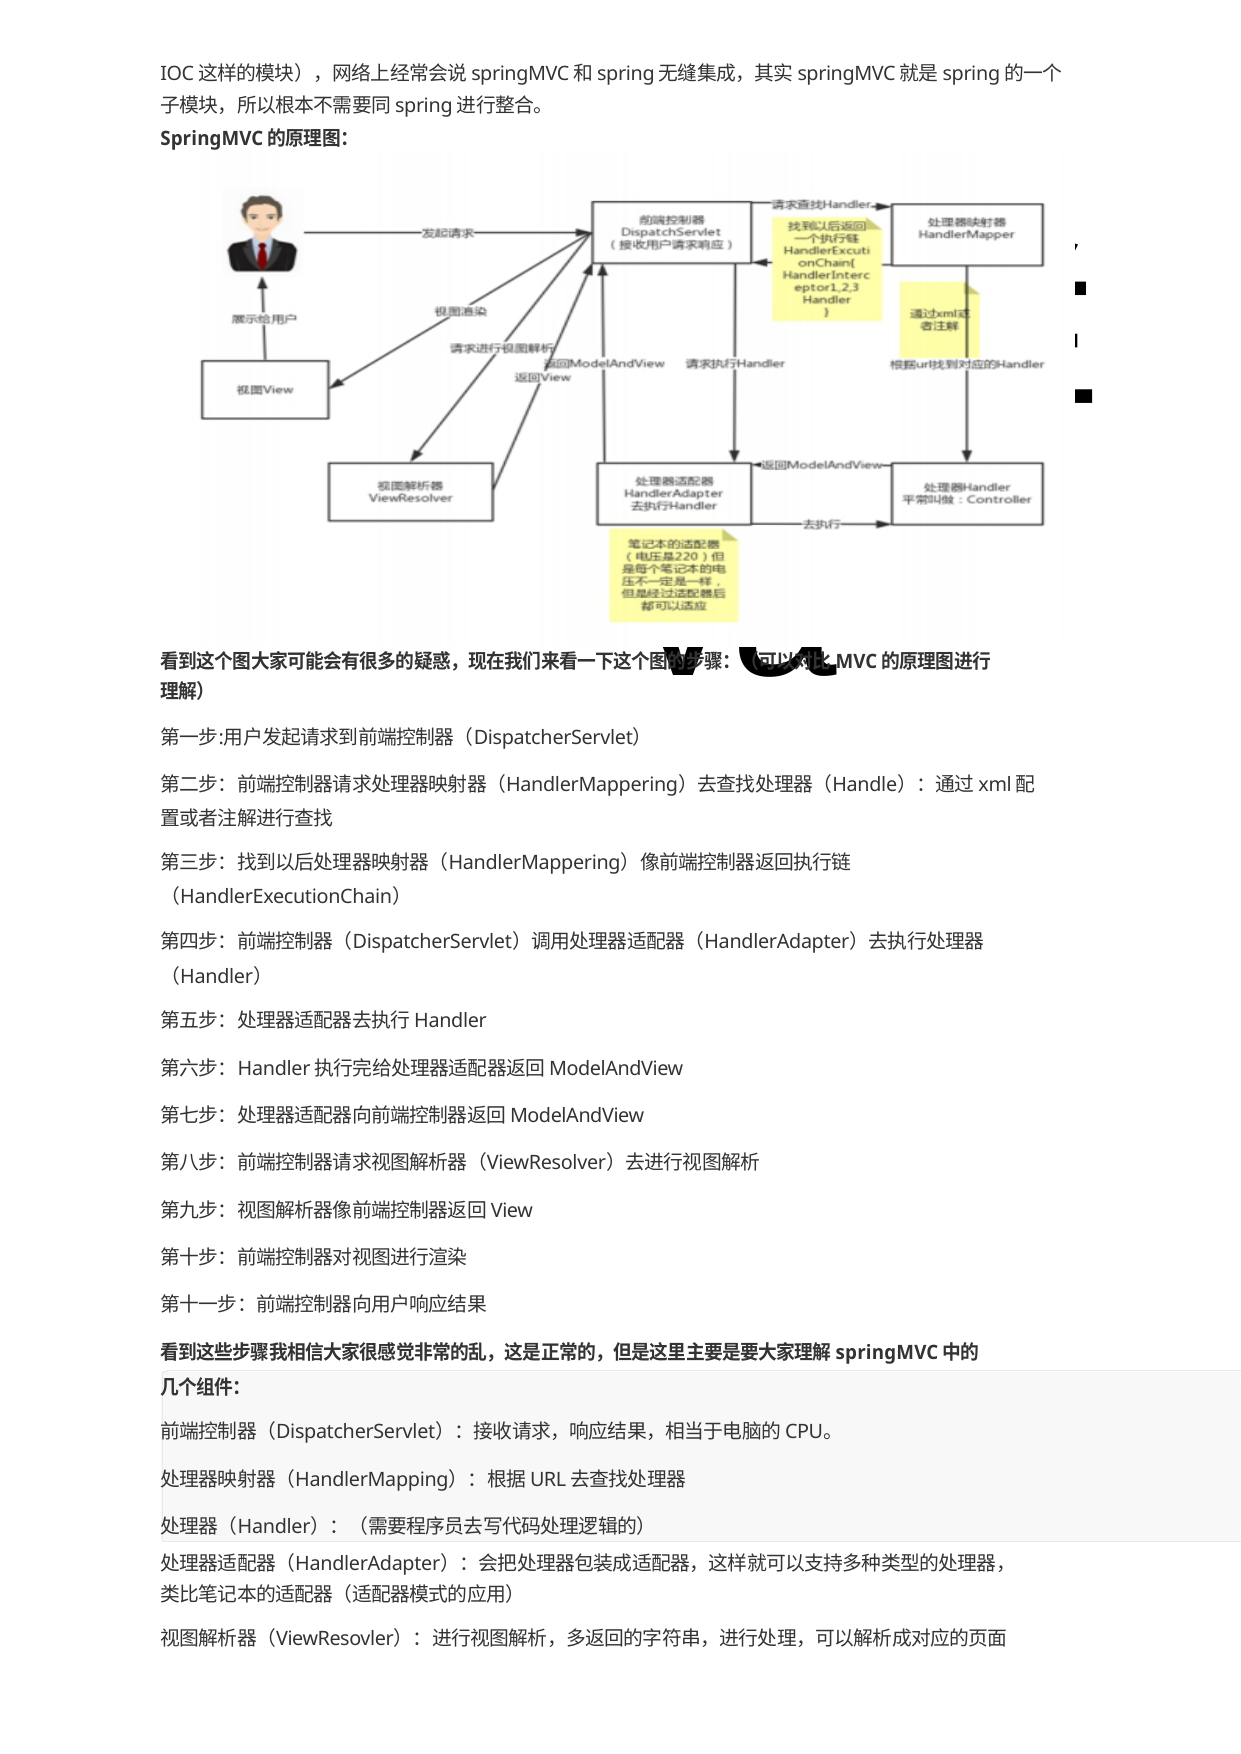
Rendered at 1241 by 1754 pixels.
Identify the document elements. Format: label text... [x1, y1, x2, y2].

text （HandlerExecutionChain） [160, 879, 1124, 910]
text 几个组件： [160, 1369, 1124, 1400]
text 第三步：找到以后处理器映射器（HandlerMappering）像前端控制器返回执行链 [160, 831, 1124, 879]
text 第十一步：前端控制器向用户响应结果 [160, 1274, 1124, 1321]
text 第二步：前端控制器请求处理器映射器（HandlerMappering）去查找处理器（Handle）：通过xml配 [160, 754, 1124, 801]
text 置或者注解进行查找 [160, 801, 1124, 831]
text 看到这些步骤我相信大家很感觉非常的乱，这是正常的，但是这里主要是要大家理解springMVC中的 [160, 1321, 1124, 1369]
text 第五步：处理器适配器去执行Handler [160, 990, 1124, 1037]
text 第六步：Handler执行完给处理器适配器返回ModelAndView [160, 1037, 1124, 1085]
text 类比笔记本的适配器（适配器模式的应用） [160, 1577, 1124, 1607]
text 第十步：前端控制器对视图进行渲染 [160, 1227, 1124, 1274]
text 第七步：处理器适配器向前端控制器返回ModelAndView [160, 1085, 1124, 1132]
text 子模块，所以根本不需要同spring进行整合。 [160, 87, 1124, 118]
text 前端控制器（DispatcherServlet）：接收请求，响应结果，相当于电脑的CPU。 [160, 1400, 1124, 1448]
text 处理器适配器（HandlerAdapter）：会把处理器包装成适配器，这样就可以支持多种类型的处理器， [160, 1543, 1124, 1577]
picture [153, 152, 1075, 647]
text 第四步：前端控制器（DispatcherServlet）调用处理器适配器（HandlerAdapter）去执行处理器 [160, 910, 1124, 959]
text 理解） [160, 674, 1124, 705]
text （Handler） [160, 959, 1124, 990]
text 处理器映射器（HandlerMapping）：根据URL去查找处理器 [160, 1448, 1124, 1496]
text 看到这个图大家可能会有很多的疑惑，现在我们来看一下这个图的步骤：（可以对比MVC的原理图进行 [160, 647, 1124, 674]
text IOC这样的模块），网络上经常会说springMVC和spring无缝集成，其实springMVC就是spring的一个 [160, 56, 1124, 87]
text 第八步：前端控制器请求视图解析器（ViewResolver）去进行视图解析 [160, 1132, 1124, 1179]
text 第九步：视图解析器像前端控制器返回View [160, 1179, 1124, 1227]
text 第一步:用户发起请求到前端控制器（DispatcherServlet） [160, 705, 1124, 754]
text 视图解析器（ViewResovler）：进行视图解析，多返回的字符串，进行处理，可以解析成对应的页面 [160, 1607, 1124, 1655]
text SpringMVC的原理图： [160, 118, 1124, 152]
text 处理器（Handler）：（需要程序员去写代码处理逻辑的） [160, 1496, 1124, 1543]
